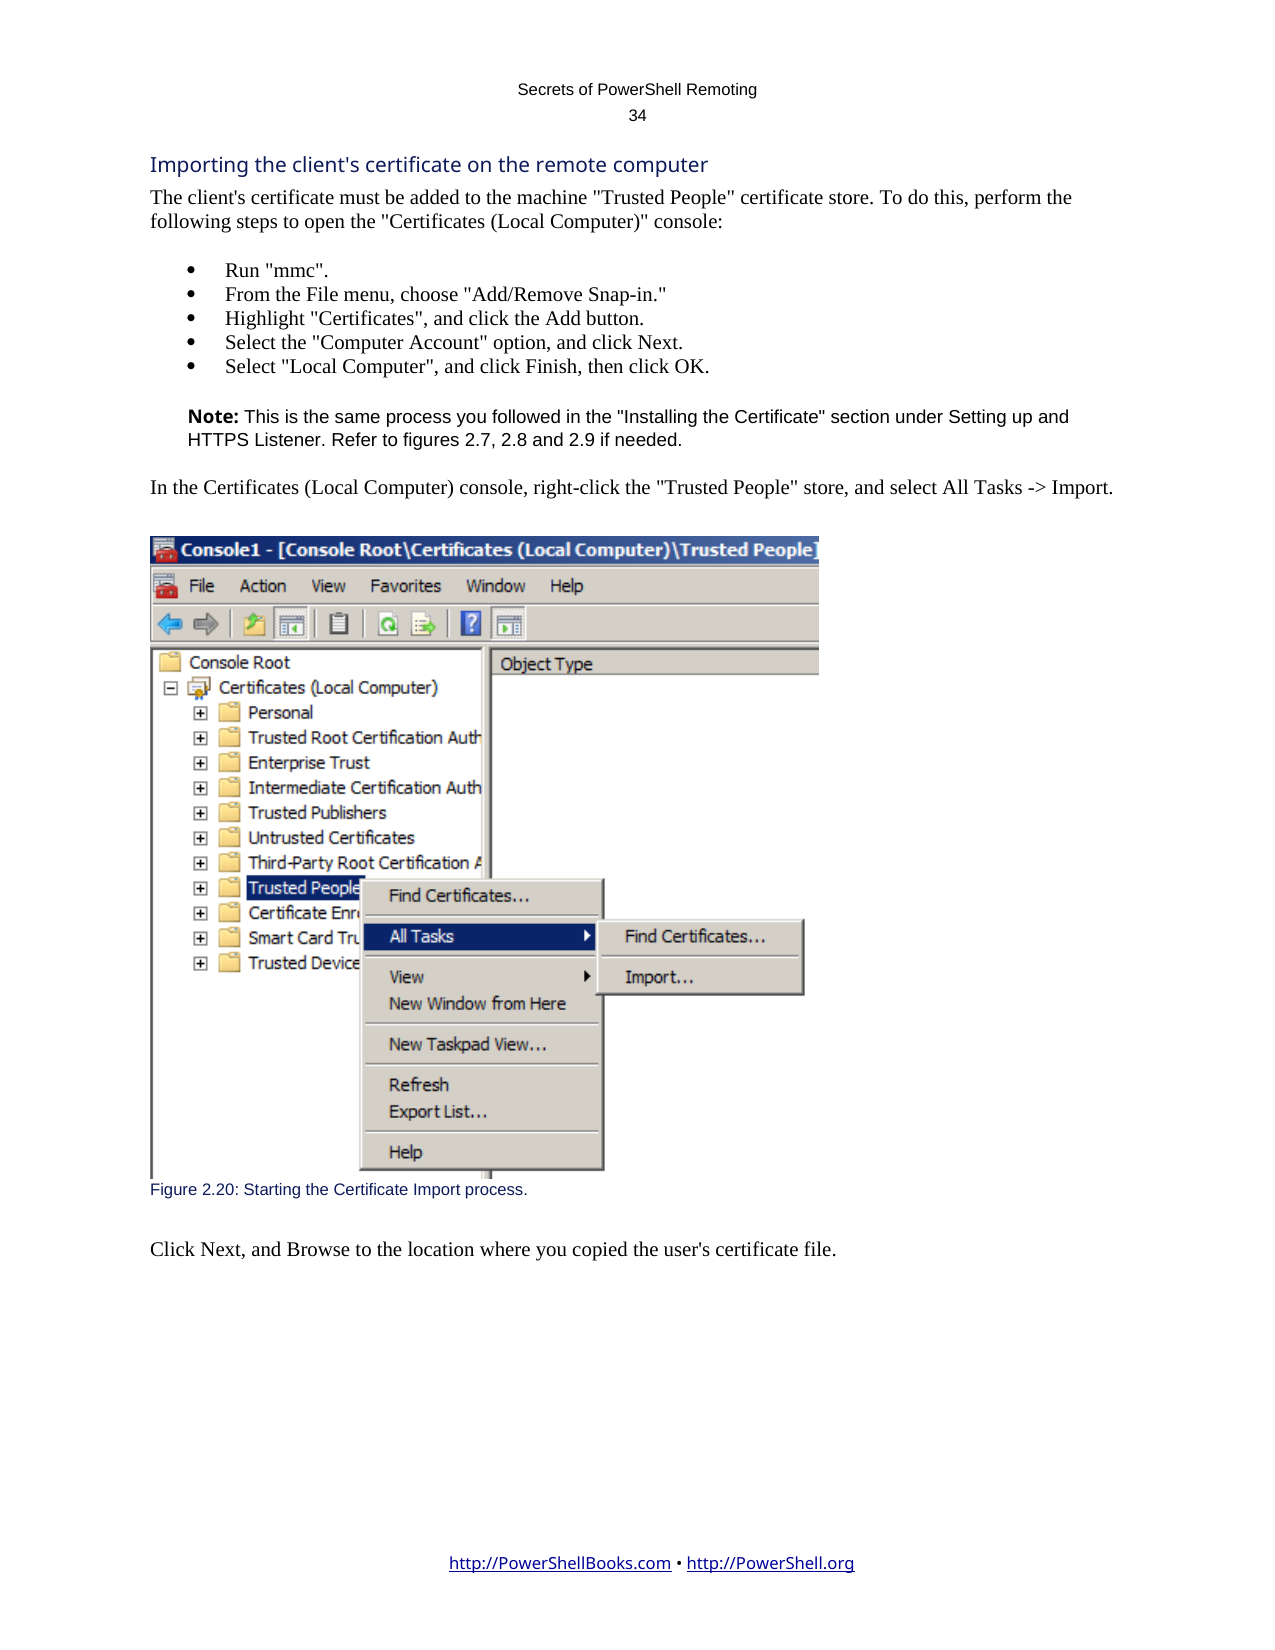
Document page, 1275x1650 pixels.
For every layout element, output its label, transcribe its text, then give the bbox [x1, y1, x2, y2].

text In the Certificates (Local Computer) console, right-click the "Trusted People" store, and select All Tasks -> Import. [150, 475, 1125, 499]
text Figure 2.20: Starting the Certificate Import process. [150, 1179, 1125, 1200]
list Select "Local Computer", and click Finish, then click OK. [187, 354, 1125, 378]
text Click Next, and Browse to the location where you copied the user's certificate file. [150, 1237, 1125, 1261]
list Run "mmc". [187, 258, 1125, 282]
list Select the "Computer Account" option, and click Next. [187, 330, 1125, 354]
text The client's certificate must be added to the machine "Trusted People" certificate store. To do this, perform the following steps to open the "Certificates (Local Computer)" console: [150, 185, 1125, 233]
subtitle Importing the client's certificate on the remote computer [150, 150, 1125, 178]
list From the File menu, choose "Add/Remove Snap-in." [187, 282, 1125, 306]
list Highlight "Certificates", and click the Add button. [187, 306, 1125, 330]
picture [150, 536, 819, 1179]
text Note: This is the same process you followed in the "Installing the Certificate" section under Setting up and HTTPS Listener. Refer to figures 2.7, 2.8 and 2.9 if needed. [187, 403, 1087, 450]
